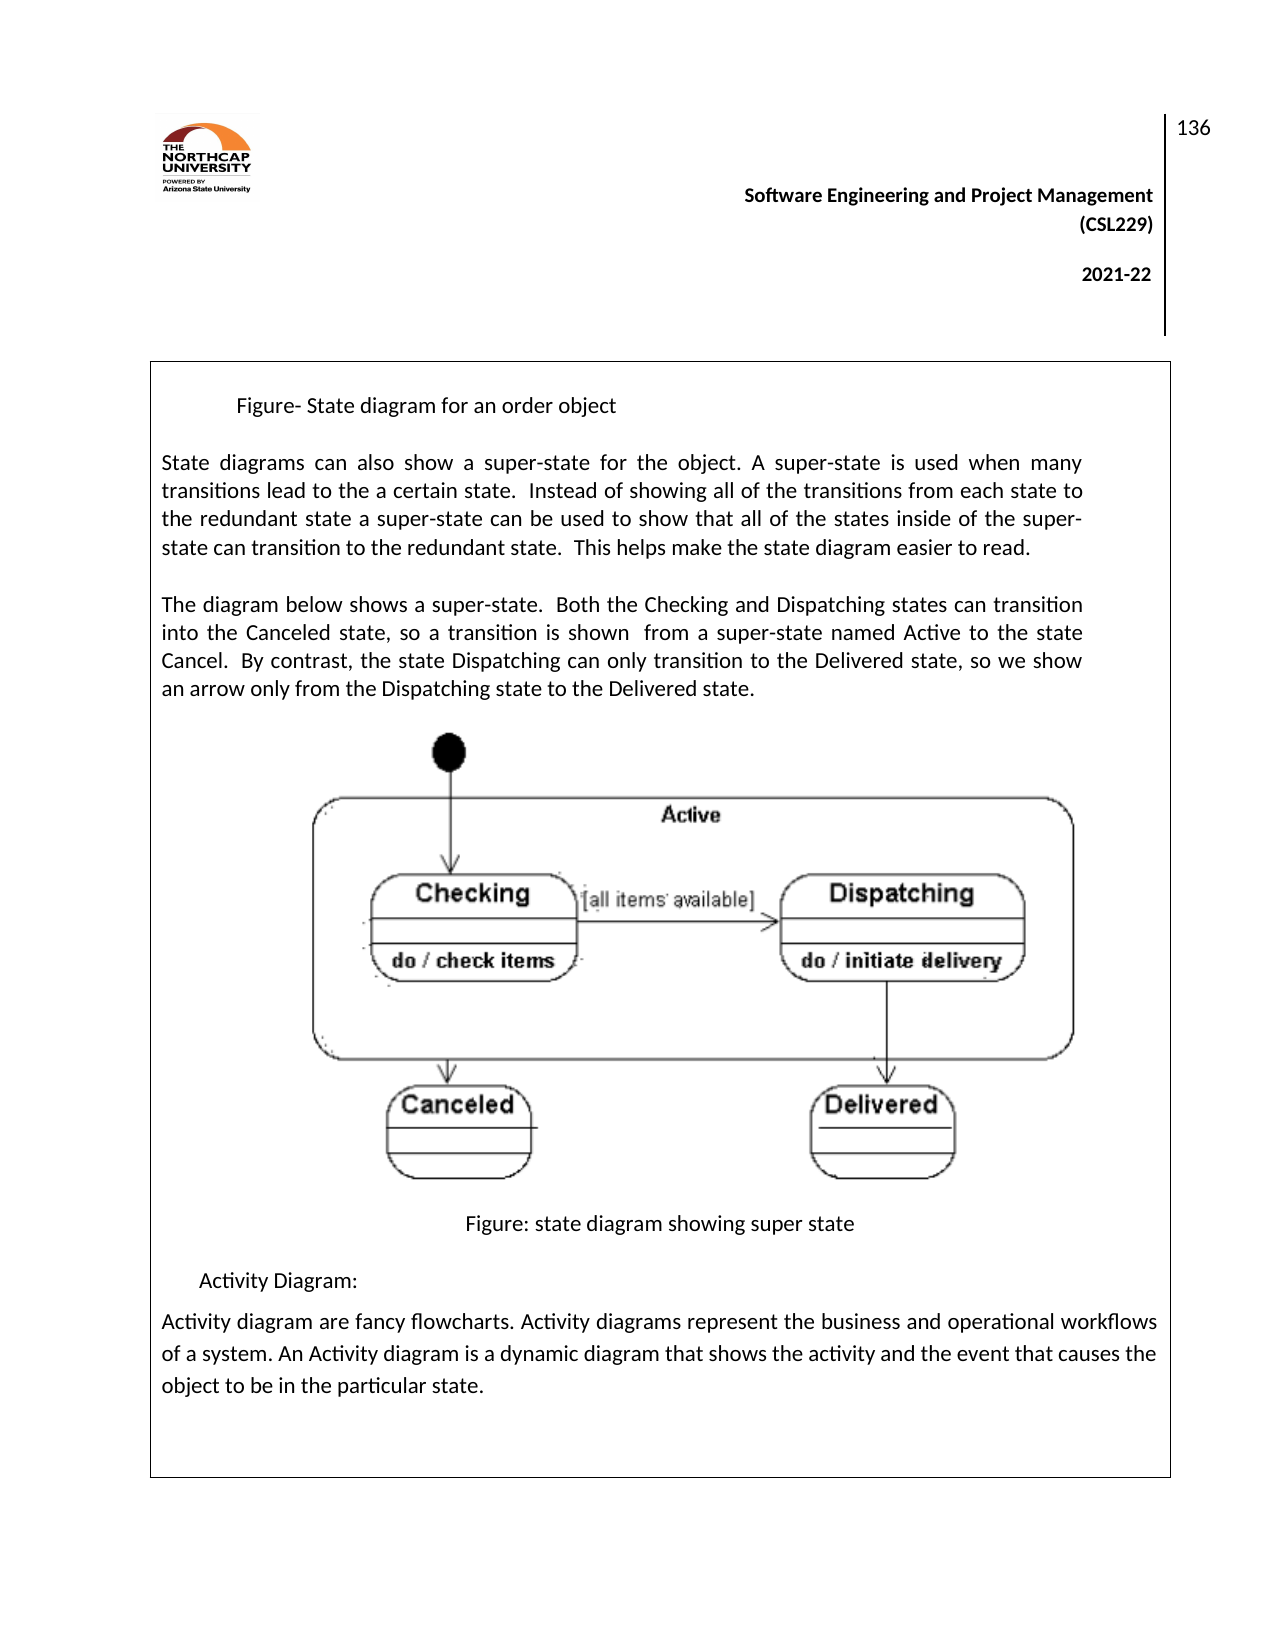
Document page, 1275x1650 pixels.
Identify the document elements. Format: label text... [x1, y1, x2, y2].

picture [155, 113, 260, 202]
